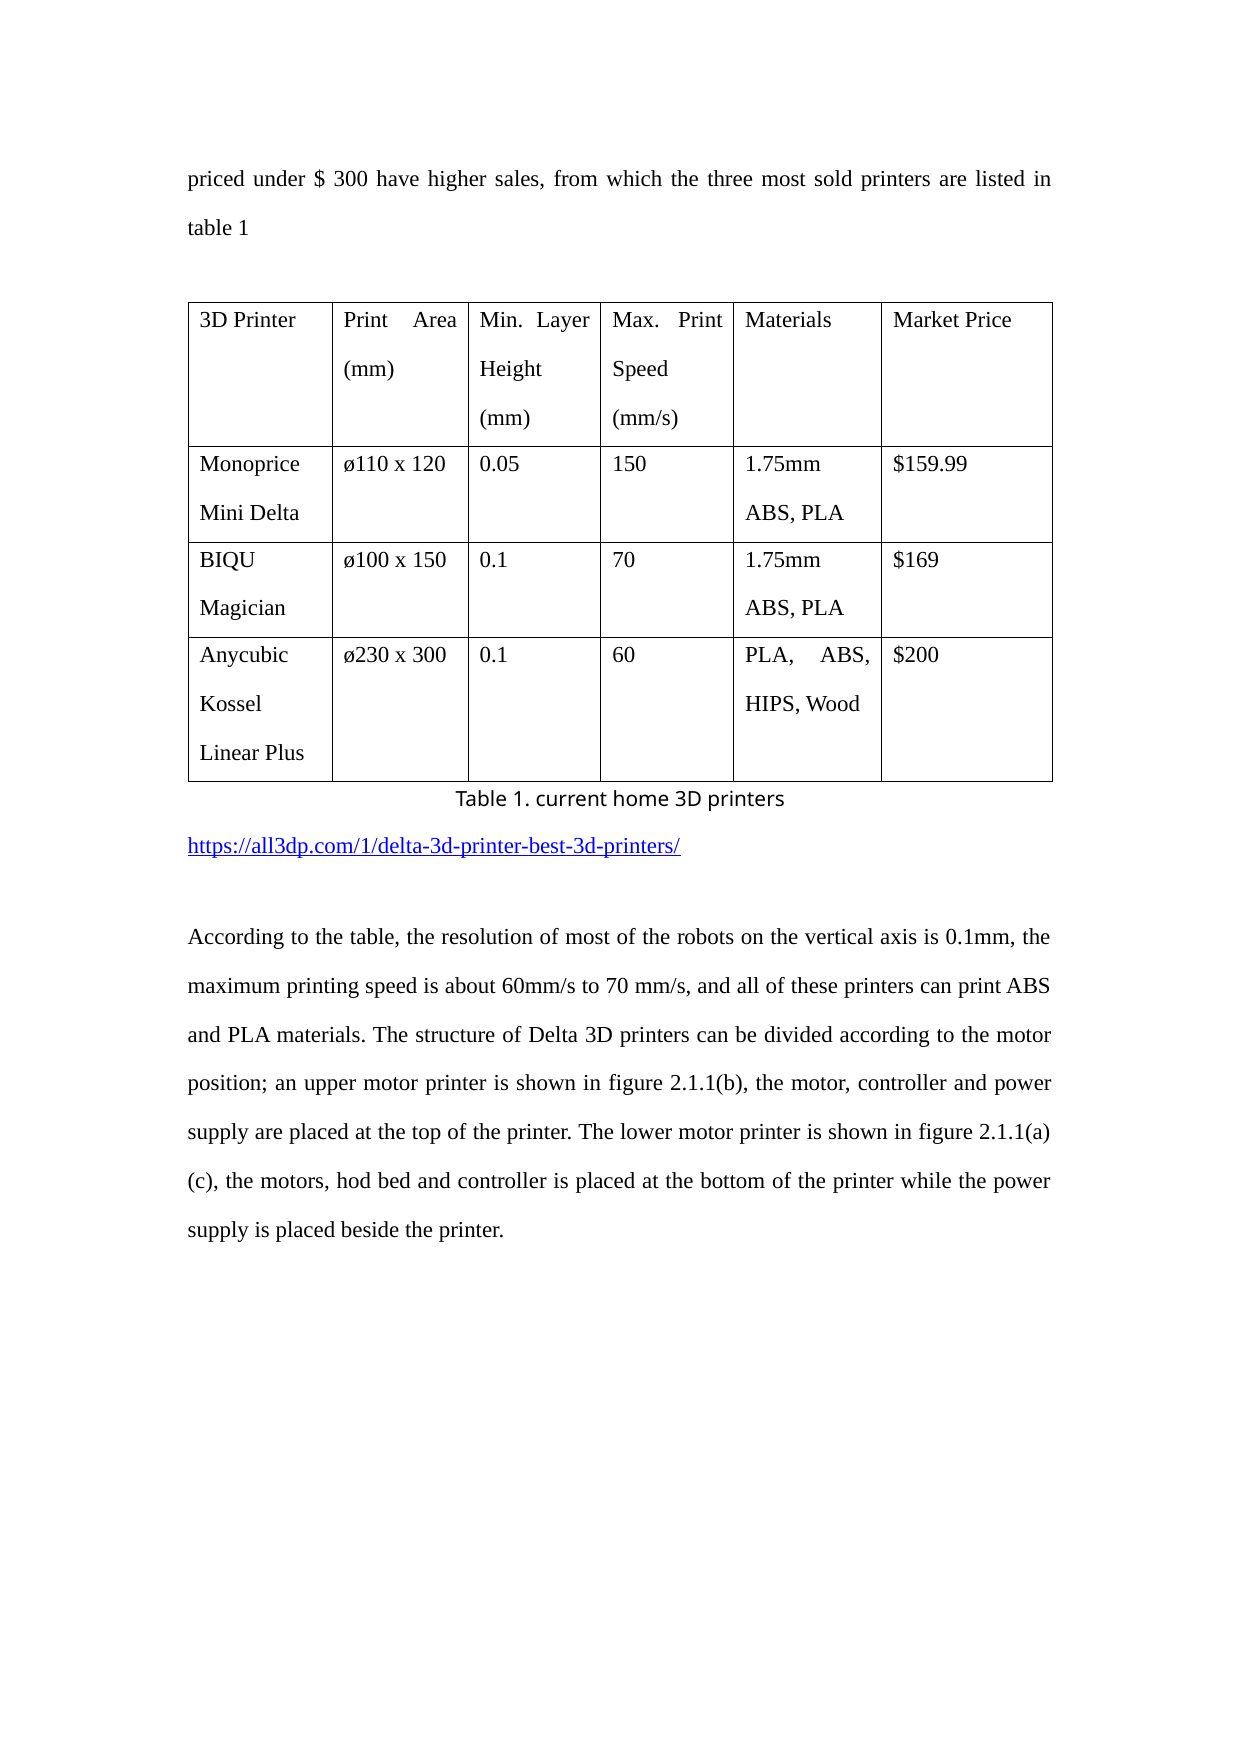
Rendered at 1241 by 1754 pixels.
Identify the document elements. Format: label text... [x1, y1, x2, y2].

table_cell ø100 x 150 [333, 543, 468, 637]
table_cell Anycubic Kossel Linear Plus [189, 638, 332, 781]
table_header Max. Print Speed (mm/s) [601, 303, 733, 446]
table_header Print Area (mm) [333, 303, 468, 446]
text According to the table, the resolution of most of the robots on the vertical axis is 0.1mm, the maximum printing speed is about 60mm/s to 70 mm/s, and all of these printers can print ABS and PLA materials. The structure of Delta 3D printers can be divided according to the motor position; an upper motor printer is shown in figure 2.1.1(b), the motor, controller and power supply are placed at the top of the printer. The lower motor printer is shown in figure 2.1.1(a)(c), the motors, hod bed and controller is placed at the bottom of the printer while the power supply is placed beside the printer. [187, 920, 1053, 1245]
table_cell 0.05 [469, 447, 600, 542]
table_cell Monoprice Mini Delta [189, 447, 332, 542]
table_cell 150 [601, 447, 733, 542]
table_cell $200 [882, 638, 1052, 781]
text Table 1. current home 3D printers [187, 782, 1053, 815]
table_cell 0.1 [469, 543, 600, 637]
table_header 3D Printer [189, 303, 332, 446]
table_cell $159.99 [882, 447, 1052, 542]
table_cell ø230 x 300 [333, 638, 468, 781]
table_header Materials [734, 303, 881, 446]
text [187, 162, 1053, 243]
text https://all3dp.com/1/delta-3d-printer-best-3d-printers/ [187, 829, 1053, 861]
table_cell BIQU Magician [189, 543, 332, 637]
table_cell 1.75mm ABS, PLA [734, 543, 881, 637]
table_header Market Price [882, 303, 1052, 446]
table_cell 70 [601, 543, 733, 637]
table_cell ø110 x 120 [333, 447, 468, 542]
table_cell 1.75mm ABS, PLA [734, 447, 881, 542]
table_cell PLA, ABS, HIPS, Wood [734, 638, 881, 781]
table_header Min. Layer Height (mm) [469, 303, 600, 446]
table_cell 60 [601, 638, 733, 781]
table_cell $169 [882, 543, 1052, 637]
table_cell 0.1 [469, 638, 600, 781]
